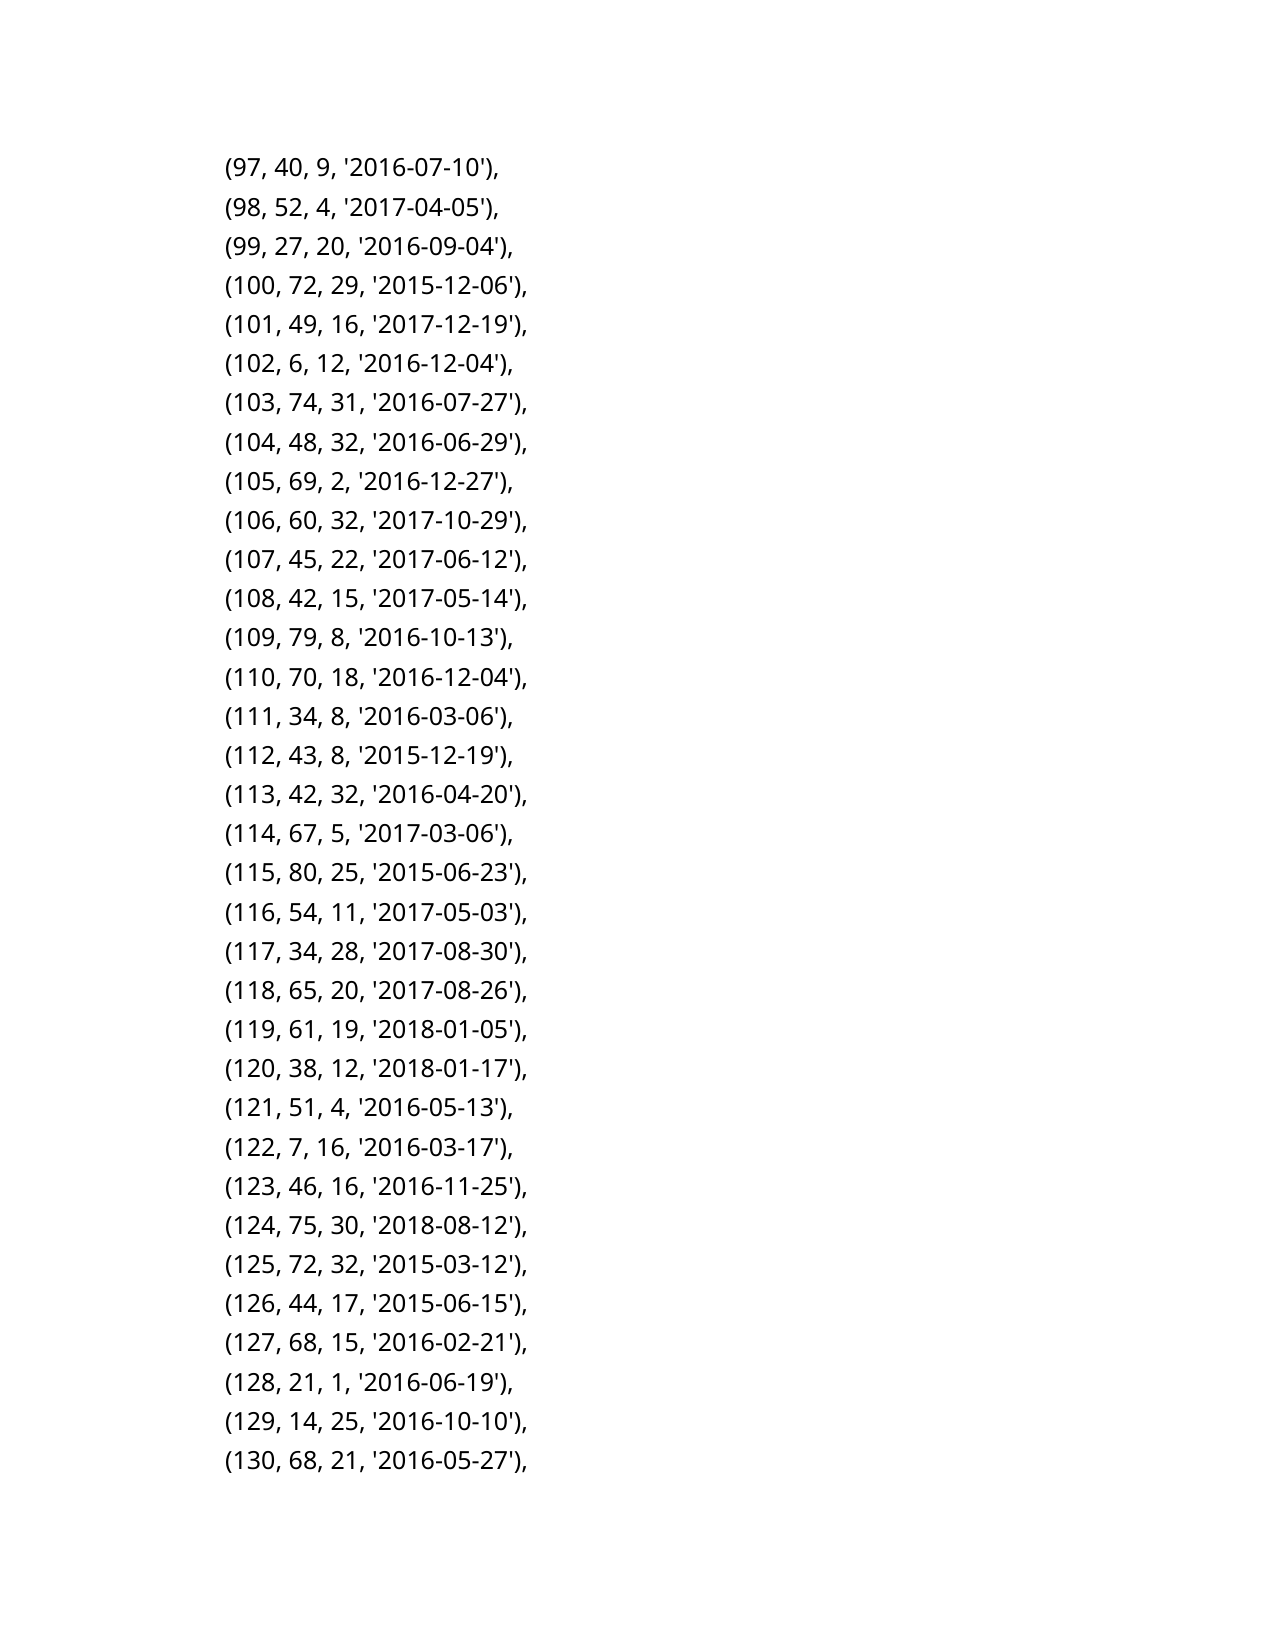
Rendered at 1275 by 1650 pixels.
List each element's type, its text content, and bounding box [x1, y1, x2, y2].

text (103, 74, 31, '2016-07-27'), [225, 385, 1125, 419]
text (105, 69, 2, '2016-12-27'), [225, 463, 1125, 497]
text (122, 7, 16, '2016-03-17'), [225, 1129, 1125, 1163]
text (127, 68, 15, '2016-02-21'), [225, 1325, 1125, 1359]
text (129, 14, 25, '2016-10-10'), [225, 1403, 1125, 1437]
text (118, 65, 20, '2017-08-26'), [225, 972, 1125, 1007]
text (100, 72, 29, '2015-12-06'), [225, 267, 1125, 302]
text (124, 75, 30, '2018-08-12'), [225, 1207, 1125, 1242]
text (114, 67, 5, '2017-03-06'), [225, 816, 1125, 850]
text (117, 34, 28, '2017-08-30'), [225, 933, 1125, 967]
text (116, 54, 11, '2017-05-03'), [225, 894, 1125, 928]
text (130, 68, 21, '2016-05-27'), [225, 1442, 1125, 1477]
text (111, 34, 8, '2016-03-06'), [225, 698, 1125, 732]
text (98, 52, 4, '2017-04-05'), [225, 189, 1125, 223]
text (123, 46, 16, '2016-11-25'), [225, 1168, 1125, 1202]
text (101, 49, 16, '2017-12-19'), [225, 307, 1125, 341]
text (109, 79, 8, '2016-10-13'), [225, 620, 1125, 654]
text (126, 44, 17, '2015-06-15'), [225, 1286, 1125, 1320]
text (104, 48, 32, '2016-06-29'), [225, 424, 1125, 458]
text (107, 45, 22, '2017-06-12'), [225, 542, 1125, 576]
text (99, 27, 20, '2016-09-04'), [225, 228, 1125, 262]
text (112, 43, 8, '2015-12-19'), [225, 737, 1125, 772]
text (128, 21, 1, '2016-06-19'), [225, 1364, 1125, 1398]
text (120, 38, 12, '2018-01-17'), [225, 1051, 1125, 1085]
text (102, 6, 12, '2016-12-04'), [225, 346, 1125, 380]
text (106, 60, 32, '2017-10-29'), [225, 502, 1125, 537]
text (121, 51, 4, '2016-05-13'), [225, 1090, 1125, 1124]
text (125, 72, 32, '2015-03-12'), [225, 1247, 1125, 1281]
text (115, 80, 25, '2015-06-23'), [225, 855, 1125, 889]
text (97, 40, 9, '2016-07-10'), [225, 150, 1125, 184]
text (110, 70, 18, '2016-12-04'), [225, 659, 1125, 693]
text (113, 42, 32, '2016-04-20'), [225, 777, 1125, 811]
text (119, 61, 19, '2018-01-05'), [225, 1012, 1125, 1046]
text (108, 42, 15, '2017-05-14'), [225, 581, 1125, 615]
